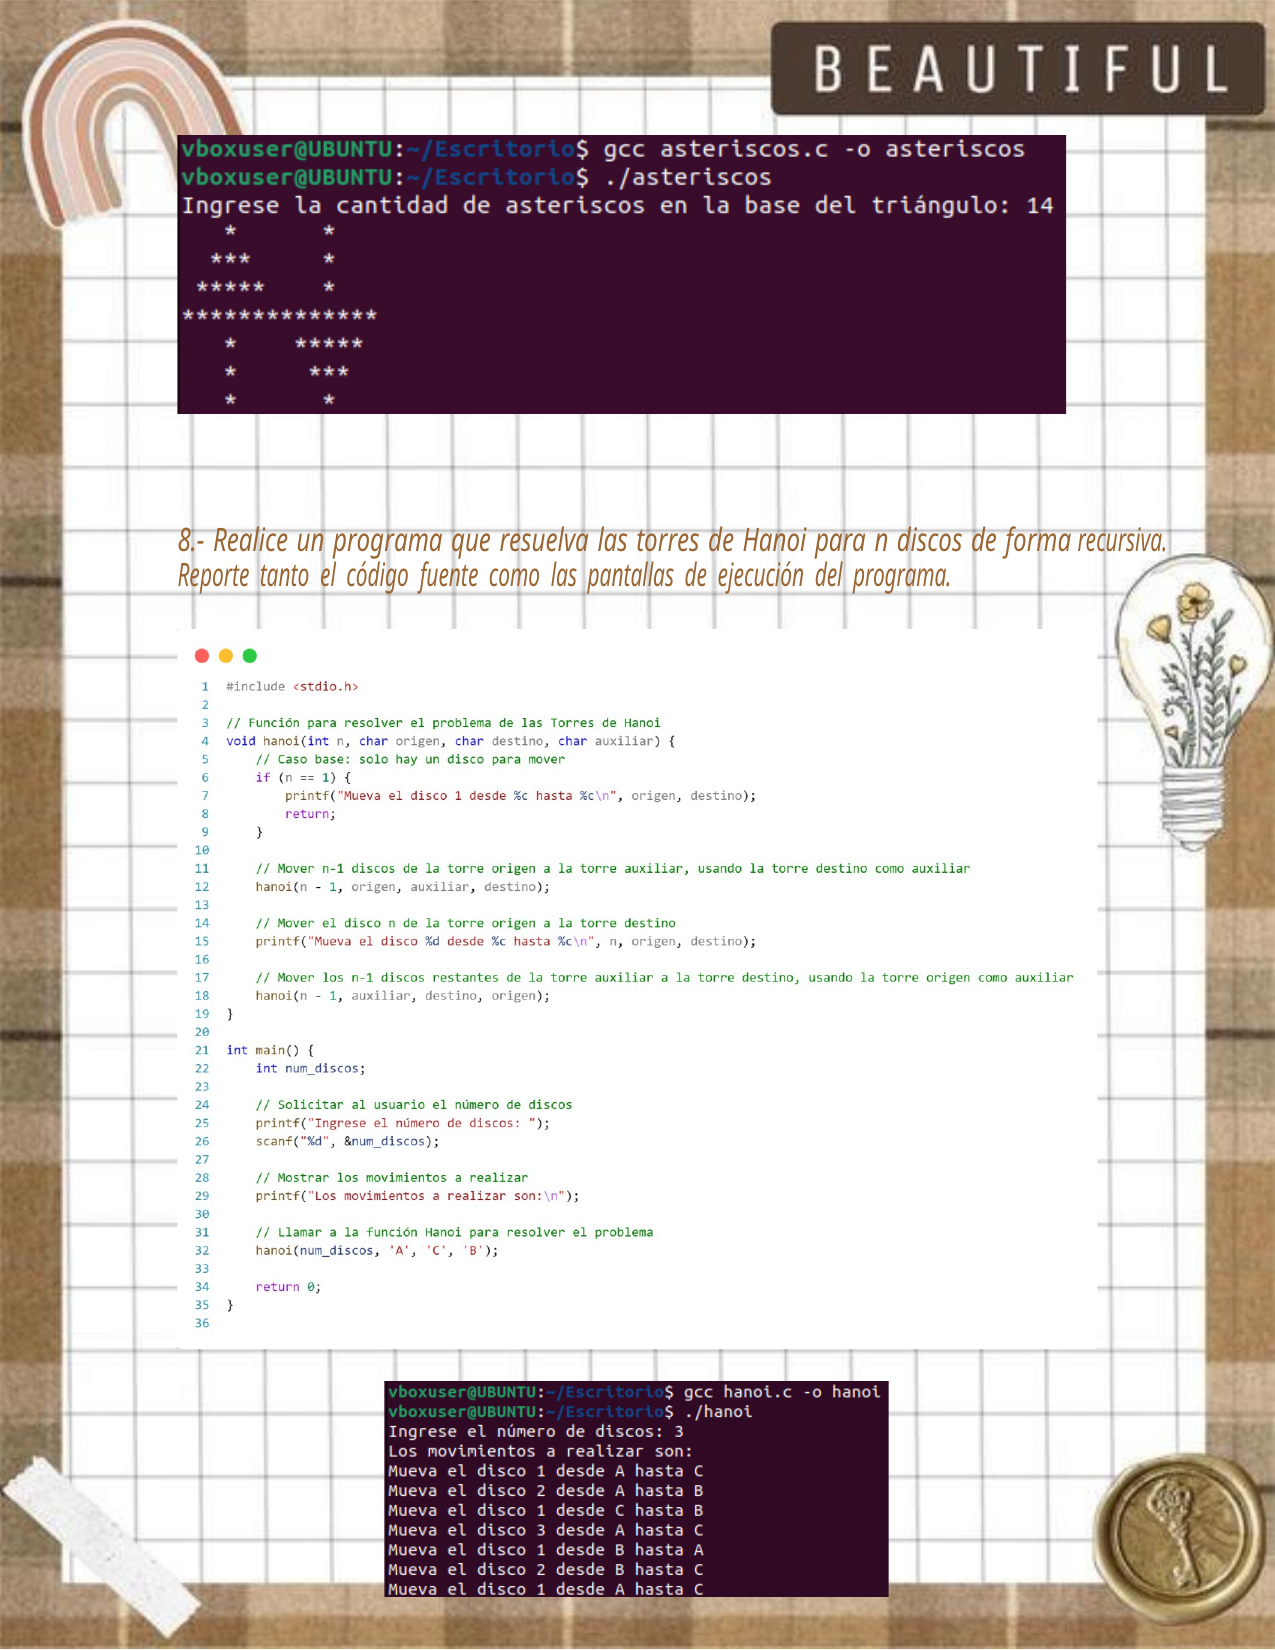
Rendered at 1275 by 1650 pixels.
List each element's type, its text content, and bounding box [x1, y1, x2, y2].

picture [0, 0, 1275, 1649]
text 8.- Realice un programa que resuelva las torres de Hanoi para n discos de forma recursiva. Reporte tanto el código fuente como las pantallas de ejecución del programa. [177, 522, 1176, 596]
